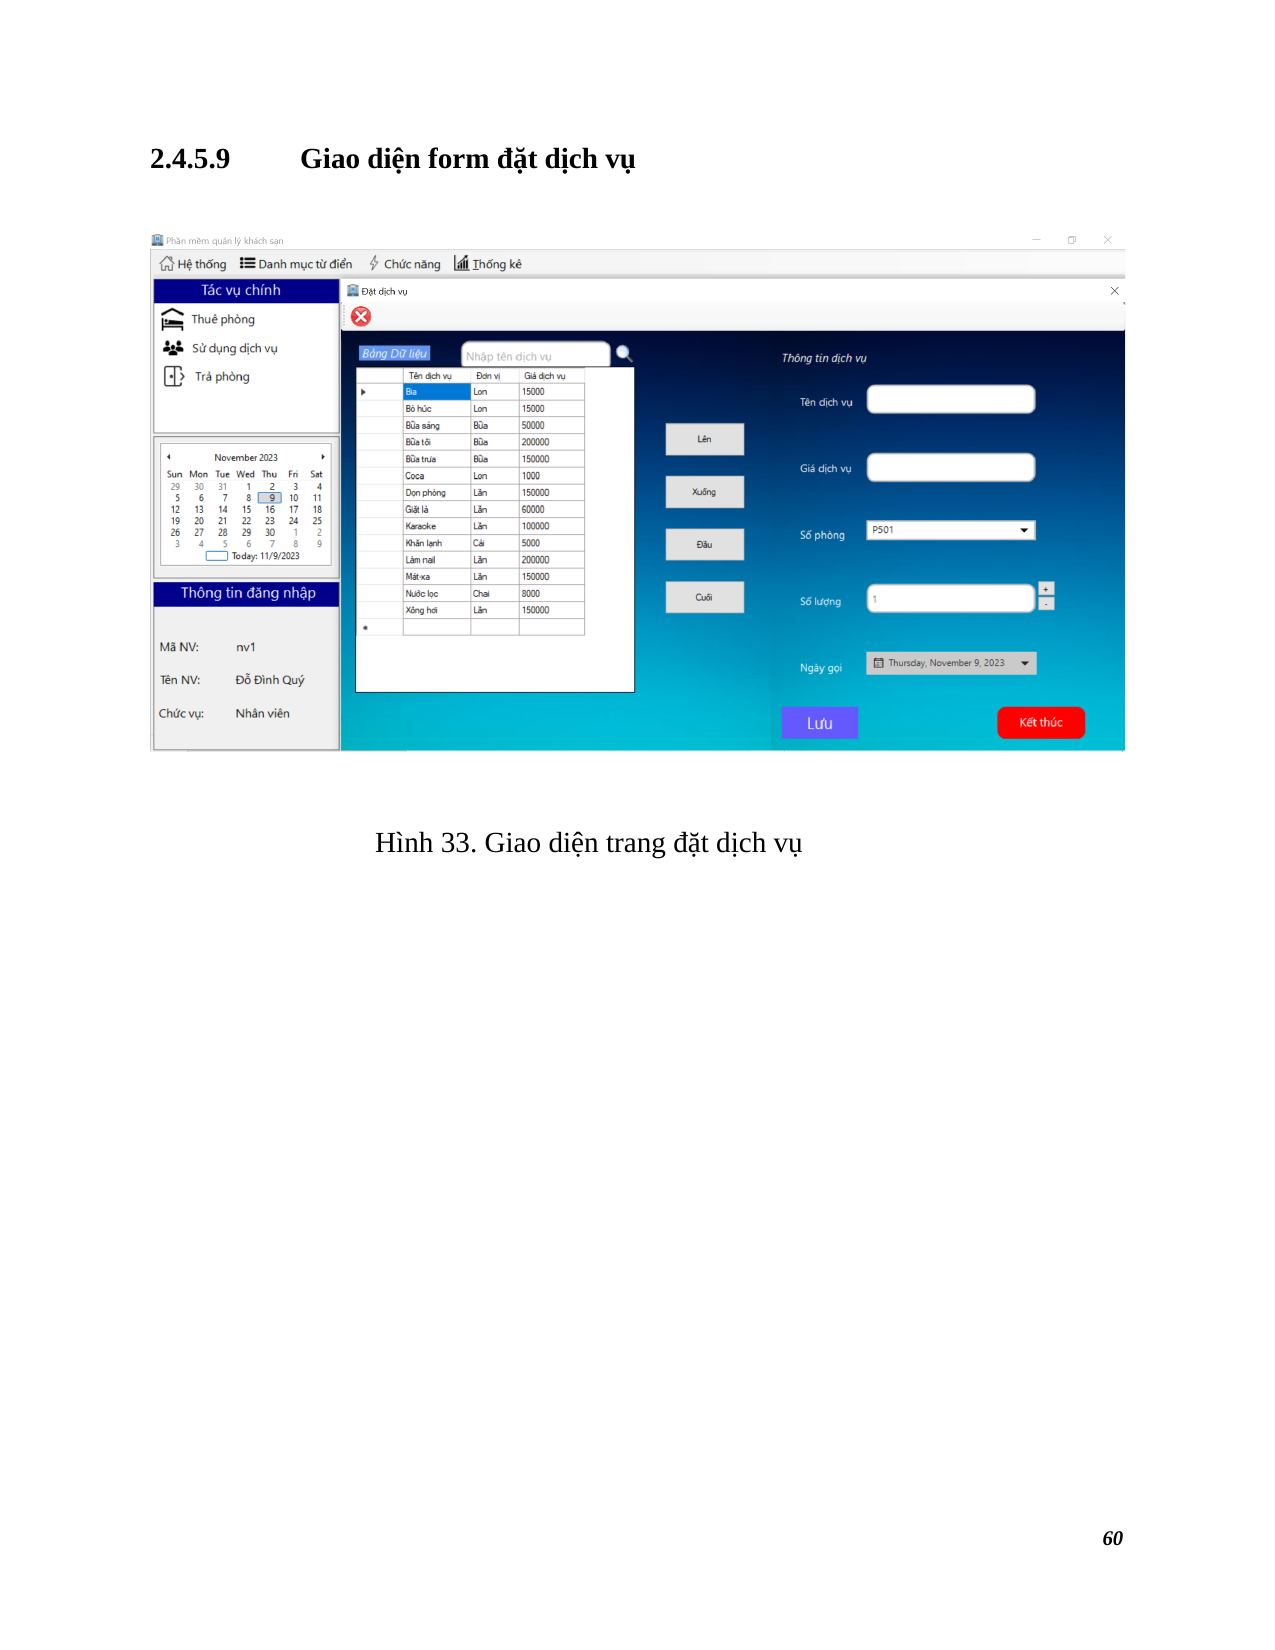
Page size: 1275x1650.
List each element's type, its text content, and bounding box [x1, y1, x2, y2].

subtitle Giao diện form đặt dịch vụ [150, 150, 1125, 173]
picture [666, 582, 744, 613]
picture [1039, 582, 1054, 610]
picture [867, 584, 1035, 613]
text Hình 33. Giao diện trang đặt dịch vụ [300, 825, 1125, 859]
picture [150, 232, 1125, 752]
